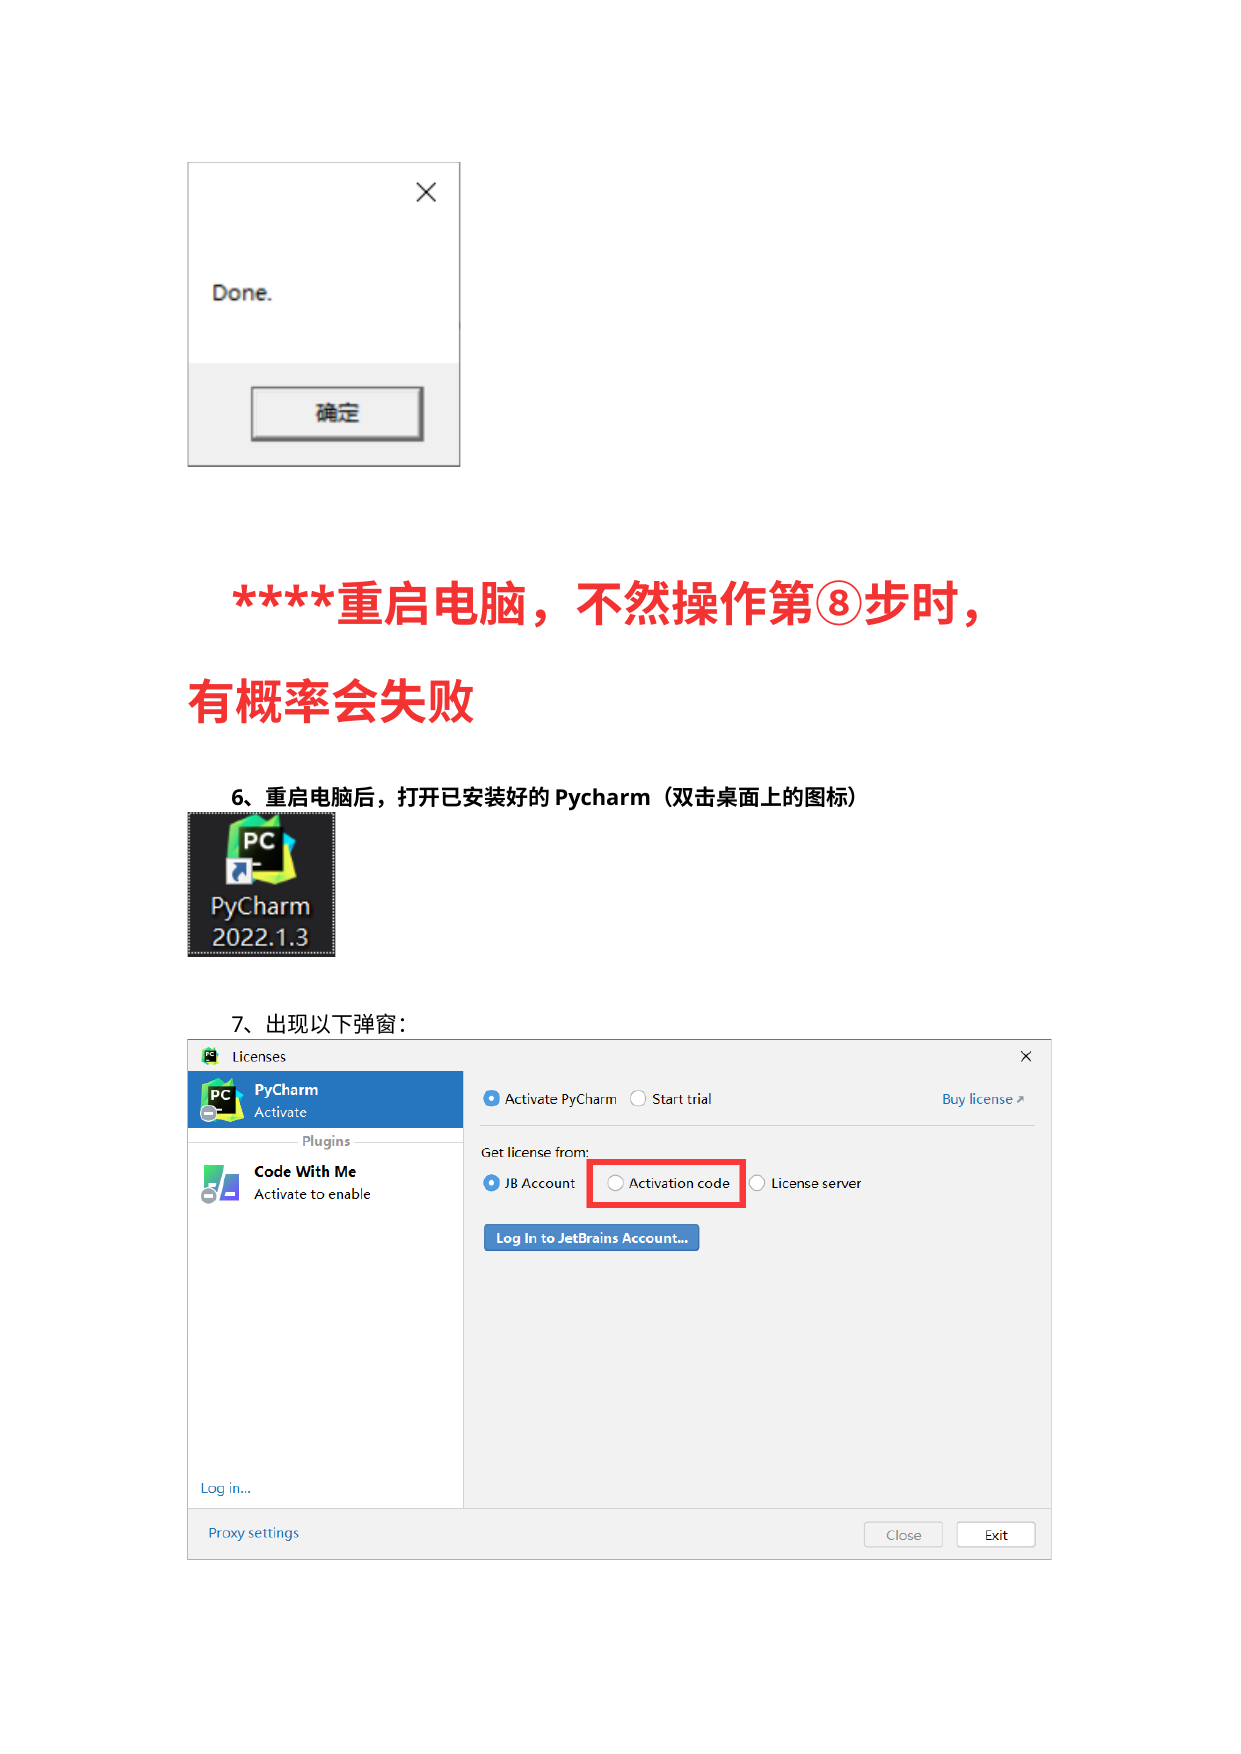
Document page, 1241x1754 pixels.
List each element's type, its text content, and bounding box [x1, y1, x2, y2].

picture [187, 1039, 1052, 1560]
text 6、重启电脑后，打开已安装好的Pycharm（双击桌面上的图标） [187, 779, 1053, 812]
picture [187, 812, 336, 957]
picture [187, 162, 461, 467]
text 7、出现以下弹窗： [187, 1007, 1053, 1039]
text ****重启电脑，不然操作第⑧步时，有概率会失败 [187, 552, 1053, 747]
